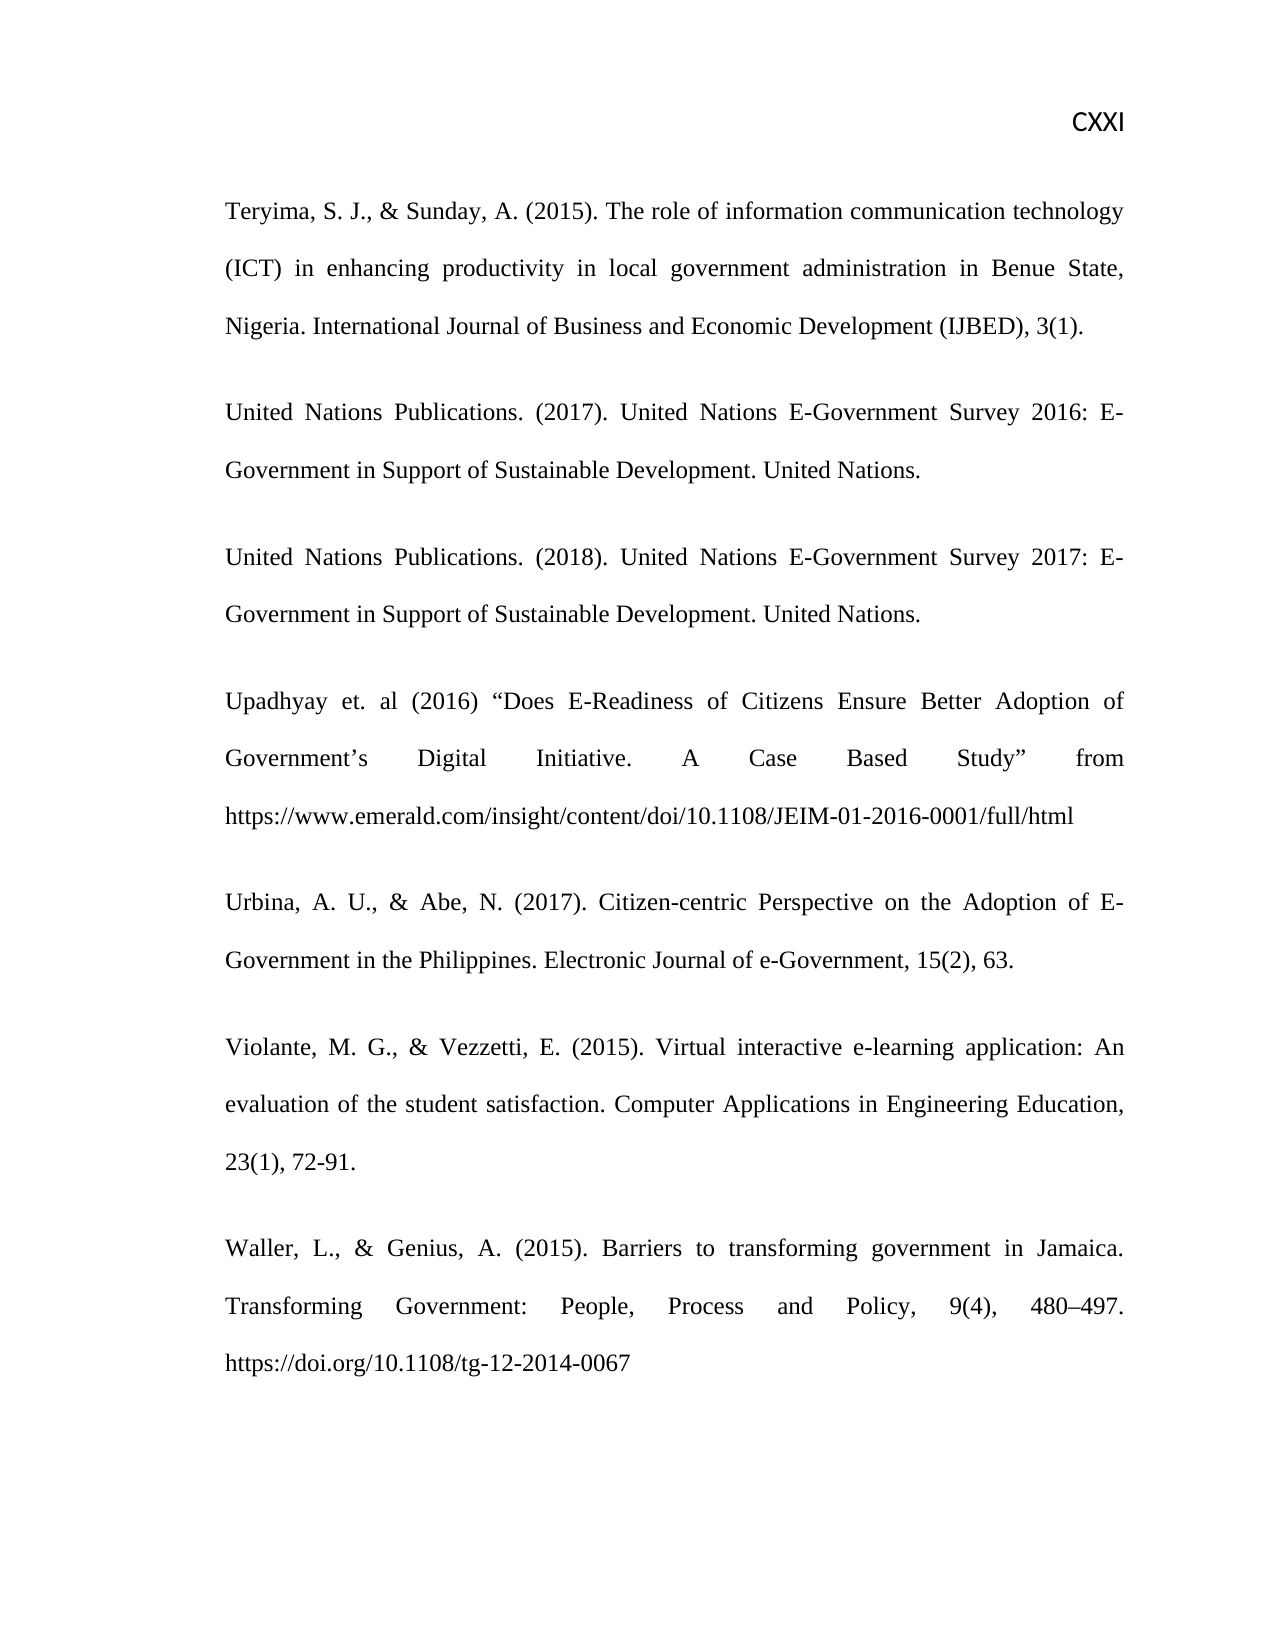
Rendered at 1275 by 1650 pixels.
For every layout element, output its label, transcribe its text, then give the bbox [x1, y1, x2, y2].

text Waller, L., & Genius, A. (2015). Barriers to transforming government in Jamaica. Transforming Government: People, Process and Policy, 9(4), 480–497. https://doi.org/10.1108/tg-12-2014-0067 [225, 1233, 1125, 1377]
text United Nations Publications. (2018). United Nations E-Government Survey 2017: E-Government in Support of Sustainable Development. United Nations. [225, 542, 1125, 628]
text Upadhyay et. al (2016) “Does E-Readiness of Citizens Ensure Better Adoption of Government’s Digital Initiative. A Case Based Study” from https://www.emerald.com/insight/content/doi/10.1108/JEIM-01-2016-0001/full/html [225, 686, 1125, 829]
text Teryima, S. J., & Sunday, A. (2015). The role of information communication technology (ICT) in enhancing productivity in local government administration in Benue State, Nigeria. International Journal of Business and Economic Development (IJBED), 3(1). [225, 196, 1125, 339]
text Urbina, A. U., & Abe, N. (2017). Citizen-centric Perspective on the Adoption of E-Government in the Philippines. Electronic Journal of e-Government, 15(2), 63. [225, 887, 1125, 974]
text United Nations Publications. (2017). United Nations E-Government Survey 2016: E-Government in Support of Sustainable Development. United Nations. [225, 397, 1125, 484]
text Violante, M. G., & Vezzetti, E. (2015). Virtual interactive e‐learning application: An evaluation of the student satisfaction. Computer Applications in Engineering Education, 23(1), 72-91. [225, 1032, 1125, 1175]
